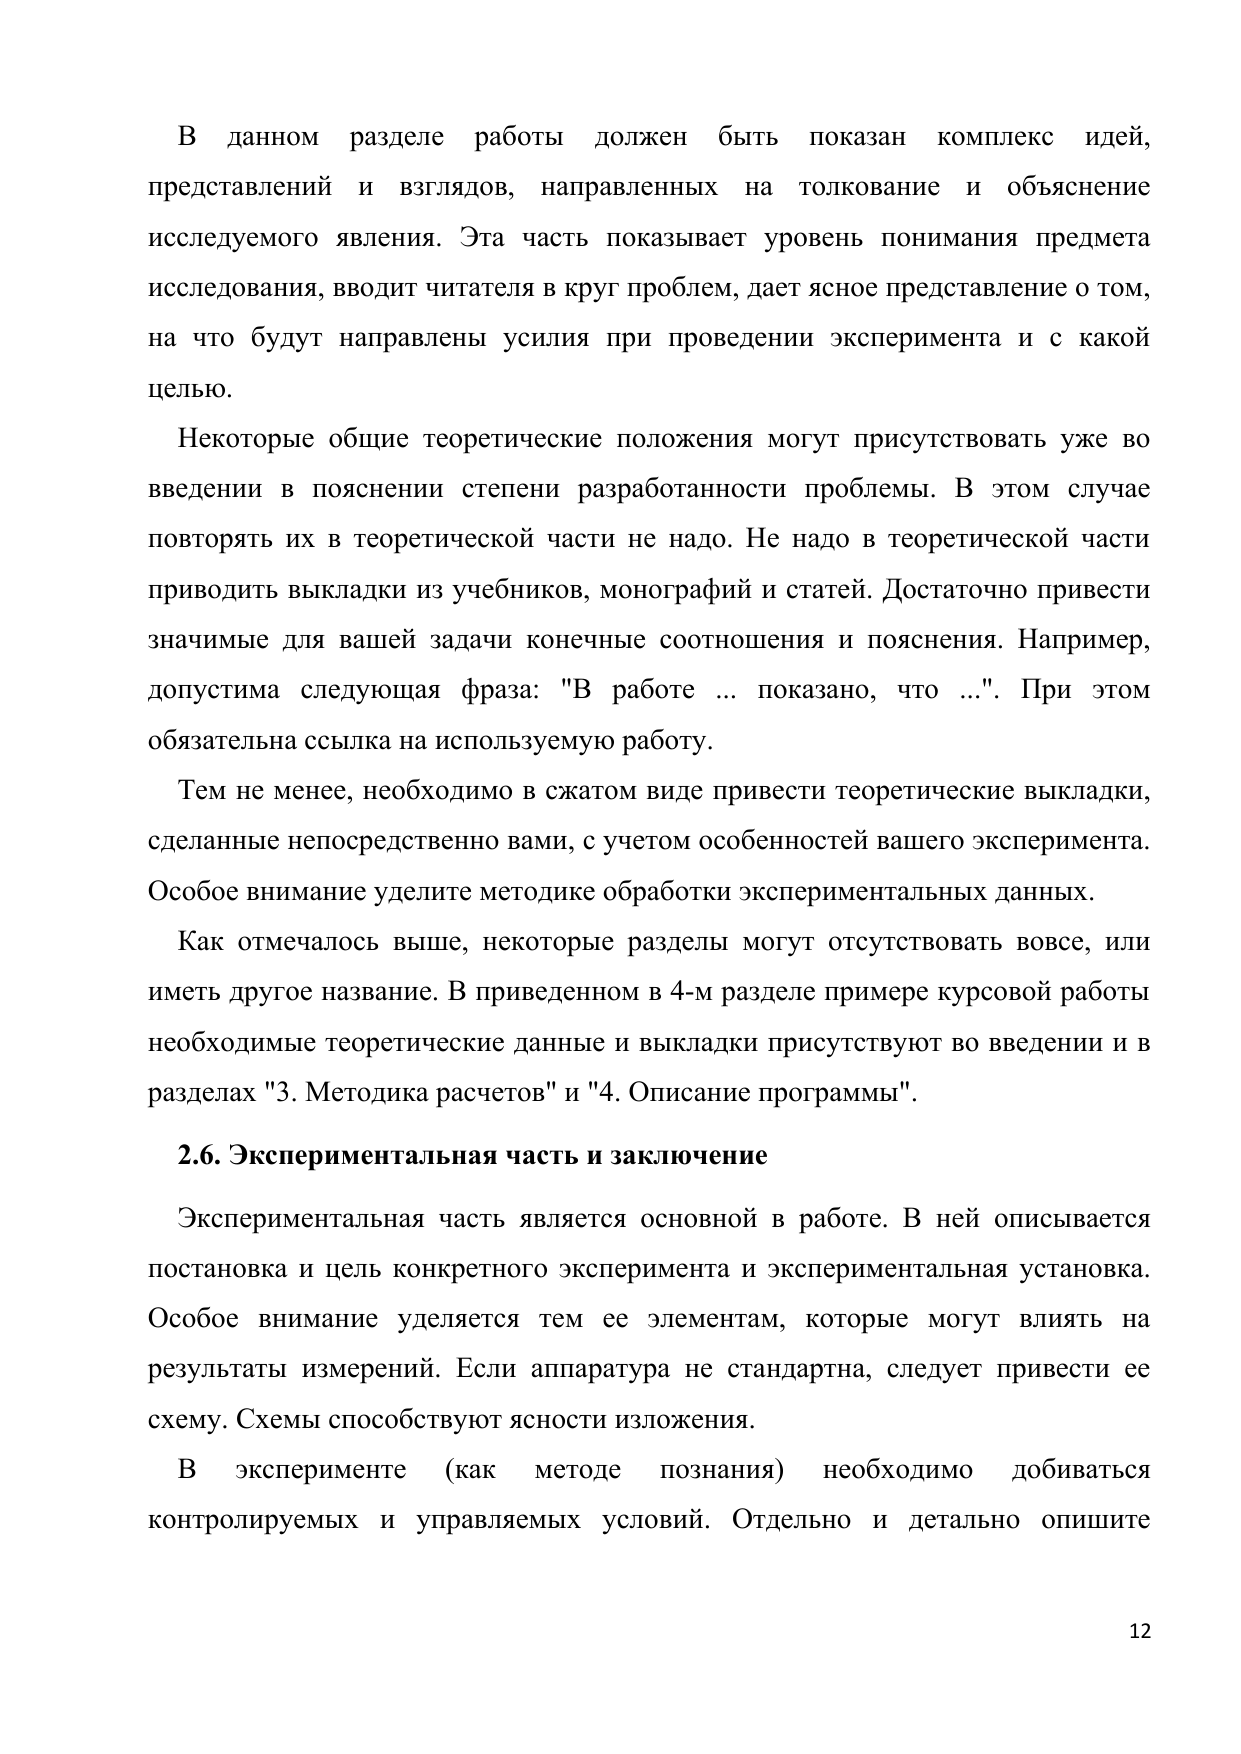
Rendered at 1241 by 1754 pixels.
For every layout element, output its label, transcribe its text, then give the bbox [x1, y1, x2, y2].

text Экспериментальная часть является основной в работе. В ней описывается постановка и цель конкретного эксперимента и экспериментальная установка. Особое внимание уделяется тем ее элементам, которые могут влиять на результаты измерений. Если аппаратура не стандартна, следует привести ее схему. Схемы способствуют ясности изложения. [148, 1200, 1152, 1434]
text Некоторые общие теоретические положения могут присутствовать уже во введении в пояснении степени разработанности проблемы. В этом случае повторять их в теоретической части не надо. Не надо в теоретической части приводить выкладки из учебников, монографий и статей. Достаточно привести значимые для вашей задачи конечные соотношения и пояснения. Например, допустима следующая фраза: "В работе ... показано, что ...". При этом обязательна ссылка на используемую работу. [148, 420, 1152, 755]
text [148, 1451, 1152, 1535]
text 2.6. Экспериментальная часть и заключение [148, 1137, 1152, 1170]
text Как отмечалось выше, некоторые разделы могут отсутствовать вовсе, или иметь другое название. В приведенном в 4-м разделе примере курсовой работы необходимые теоретические данные и выкладки присутствуют во введении и в разделах "3. Методика расчетов" и "4. Описание программы". [148, 923, 1152, 1108]
text В данном разделе работы должен быть показан комплекс идей, представлений и взглядов, направленных на толкование и объяснение исследуемого явления. Эта часть показывает уровень понимания предмета исследования, вводит читателя в круг проблем, дает ясное представление о том, на что будут направлены усилия при проведении эксперимента и с какой целью. [148, 118, 1152, 403]
text Тем не менее, необходимо в сжатом виде привести теоретические выкладки, сделанные непосредственно вами, с учетом особенностей вашего эксперимента. Особое внимание уделите методике обработки экспериментальных данных. [148, 772, 1152, 906]
